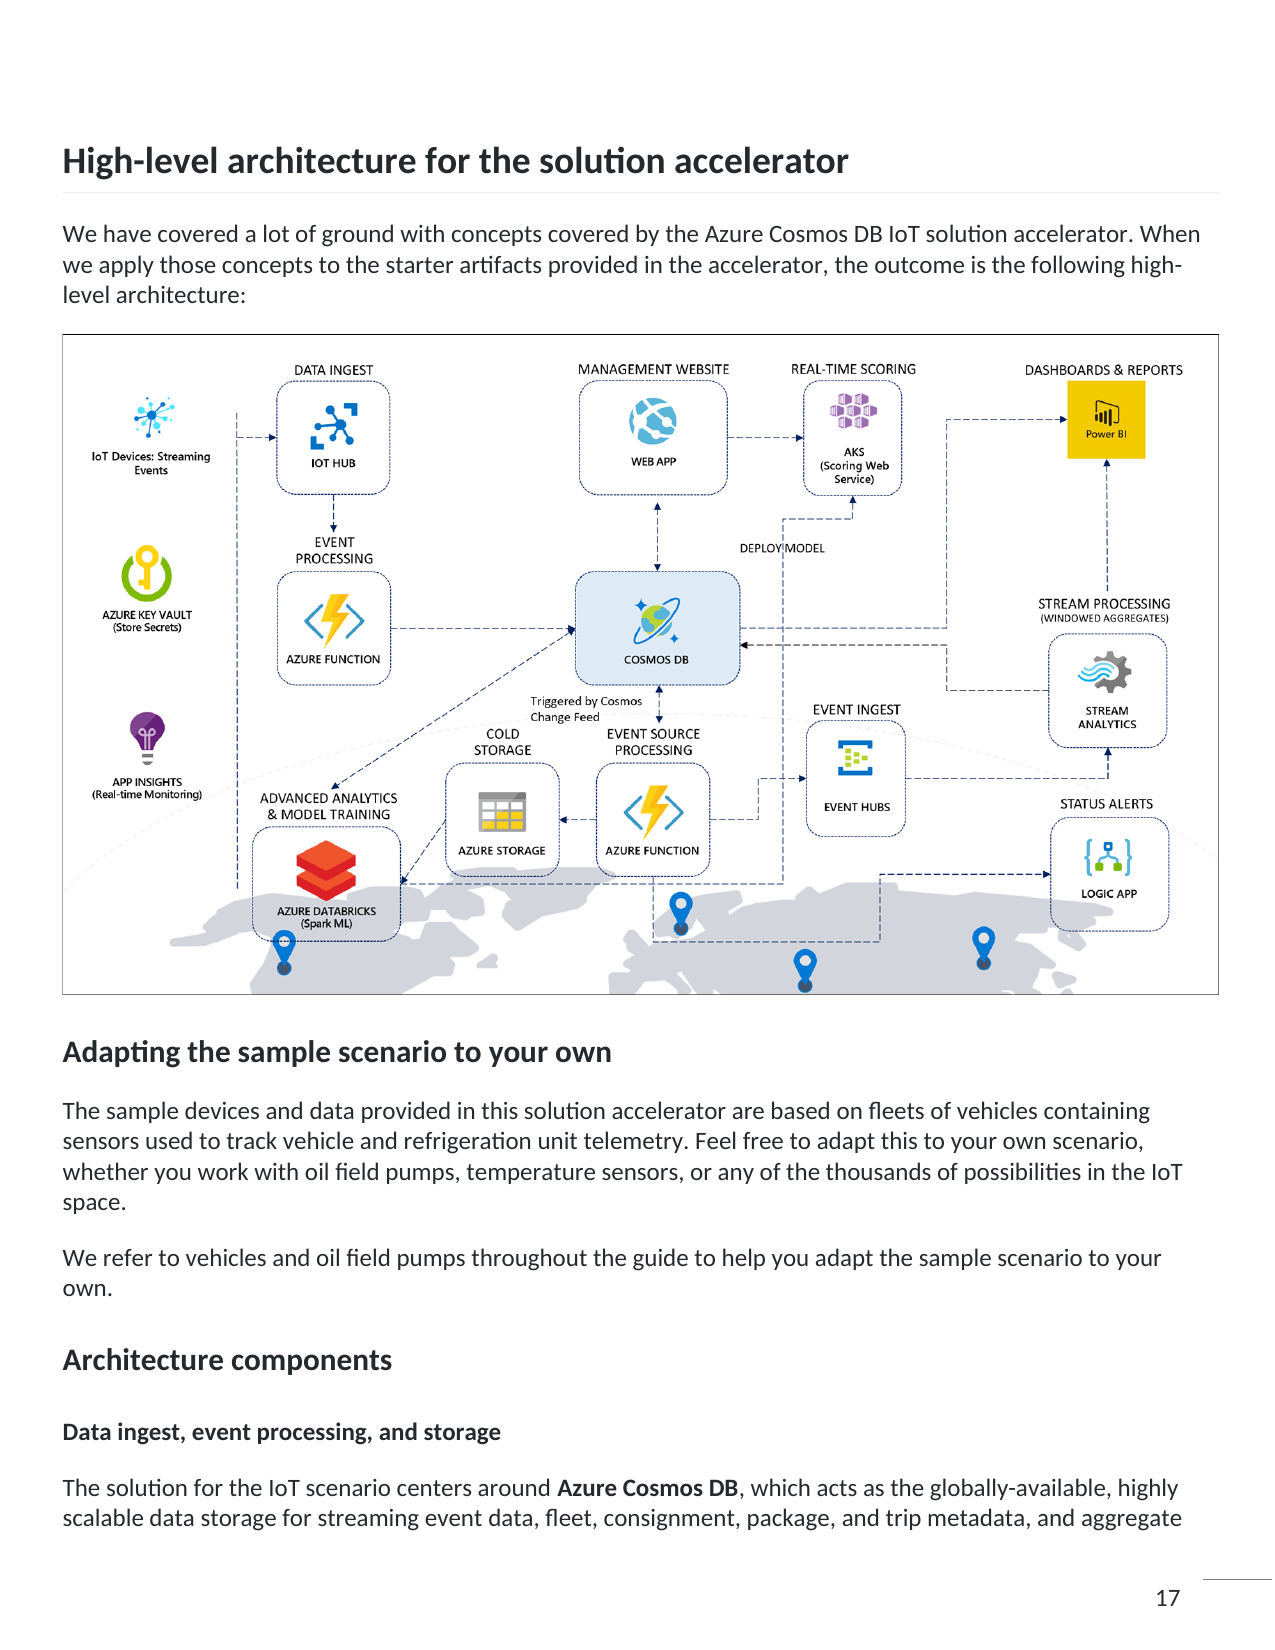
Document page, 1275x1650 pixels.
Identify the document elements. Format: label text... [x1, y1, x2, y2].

picture [62, 334, 1219, 995]
subtitle Data ingest, event processing, and storage [62, 1416, 1219, 1447]
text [62, 1472, 1219, 1533]
text The sample devices and data provided in this solution accelerator are based on fleets of vehicles containing sensors used to track vehicle and refrigeration unit telemetry. Feel free to adapt this to your own scenario, whether you work with oil field pumps, temperature sensors, or any of the thousands of possibilities in the IoT space. [62, 1095, 1219, 1217]
text We refer to vehicles and oil field pumps throughout the guide to help you adapt the sample scenario to your own. [62, 1242, 1219, 1303]
subtitle Adapting the sample scenario to your own [62, 1032, 1219, 1070]
text We have covered a lot of ground with concepts covered by the Azure Cosmos DB IoT solution accelerator. When we apply those concepts to the starter artifacts provided in the accelerator, the outcome is the following high-level architecture: [62, 218, 1219, 310]
subtitle High-level architecture for the solution accelerator [62, 137, 1219, 193]
subtitle Architecture components [62, 1341, 1219, 1379]
